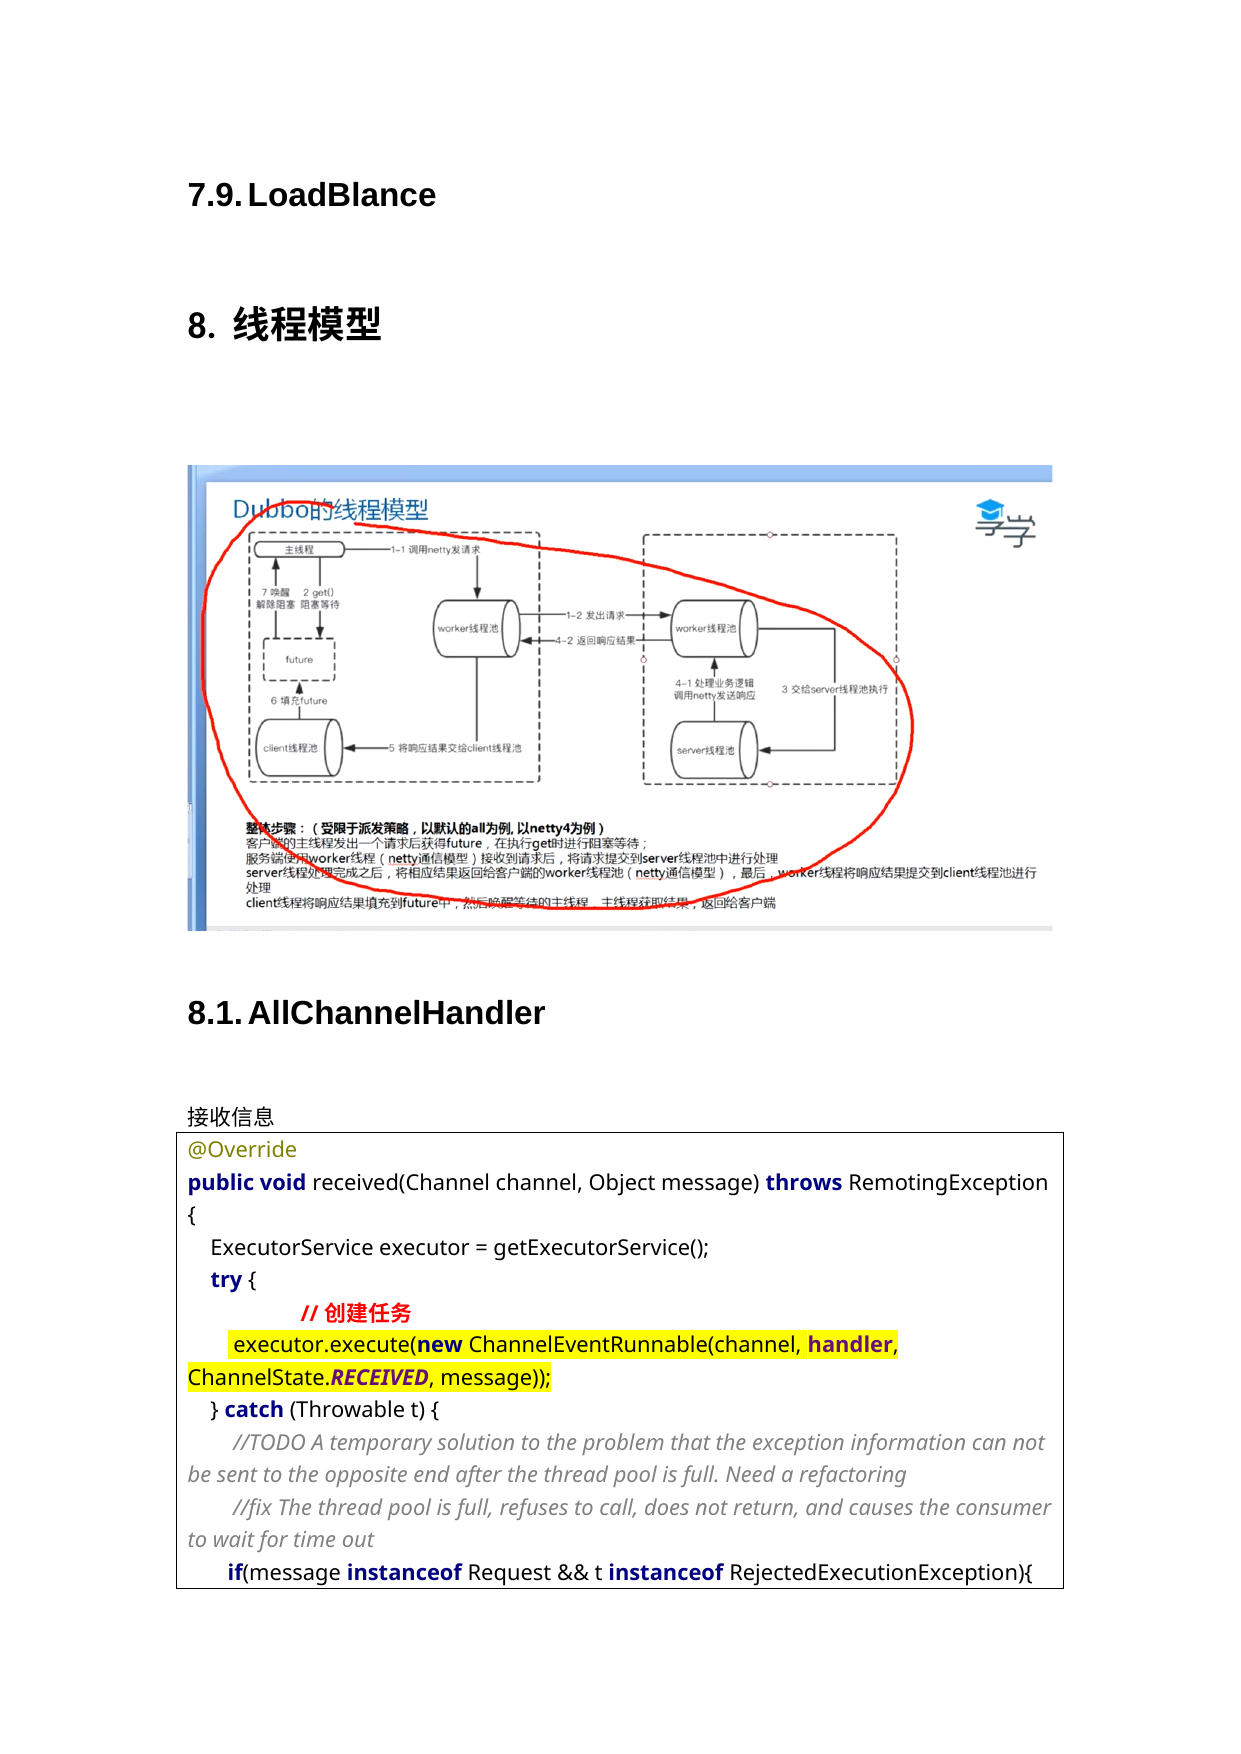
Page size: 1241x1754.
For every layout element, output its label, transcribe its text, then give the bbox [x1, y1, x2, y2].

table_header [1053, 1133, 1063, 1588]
picture [187, 465, 1053, 931]
subtitle AllChannelHandler [187, 980, 1053, 1045]
subtitle LoadBlance [187, 162, 1053, 227]
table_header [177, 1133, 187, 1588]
text 接收信息 [187, 1099, 1053, 1132]
subtitle 线程模型 [187, 290, 1053, 355]
